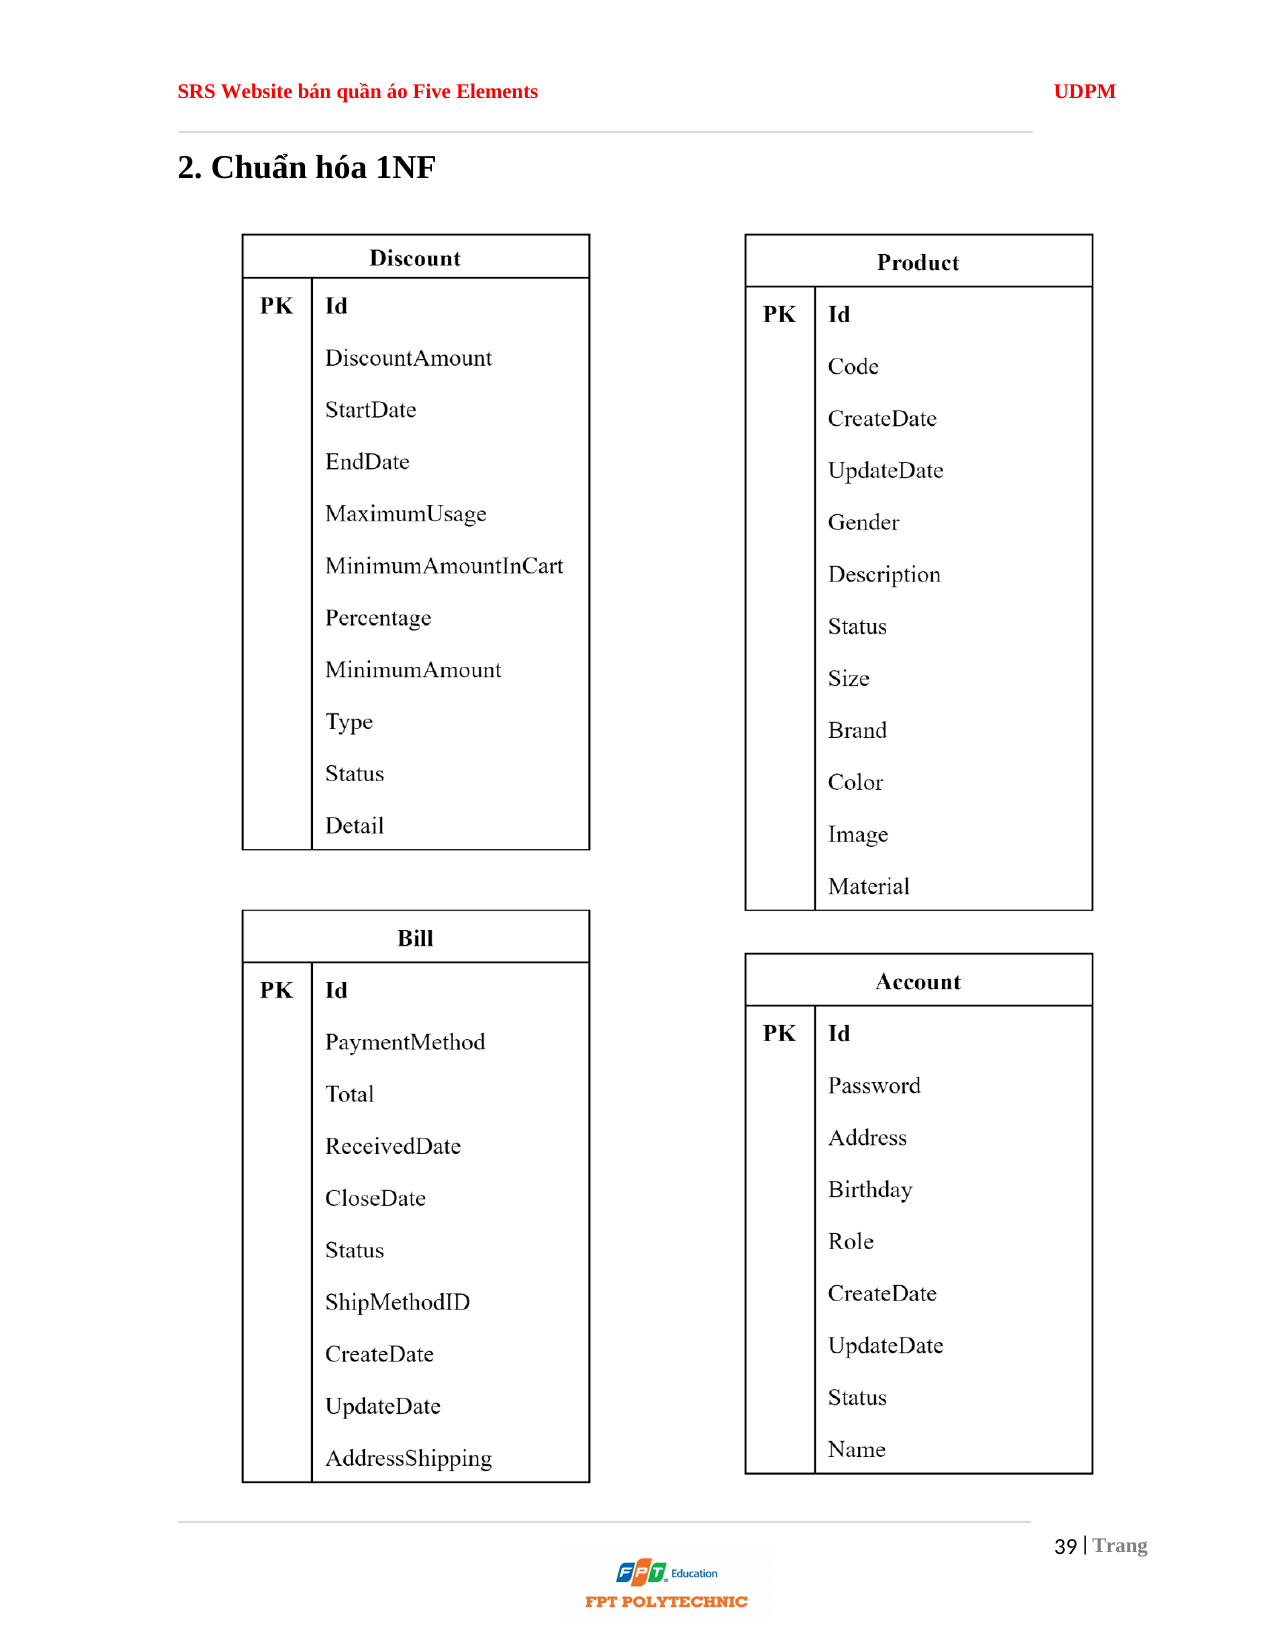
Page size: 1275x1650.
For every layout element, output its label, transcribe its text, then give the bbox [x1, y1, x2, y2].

picture [224, 216, 1110, 1500]
subtitle 2. Chuẩn hóa 1NF [177, 148, 1157, 186]
picture [561, 1545, 773, 1622]
